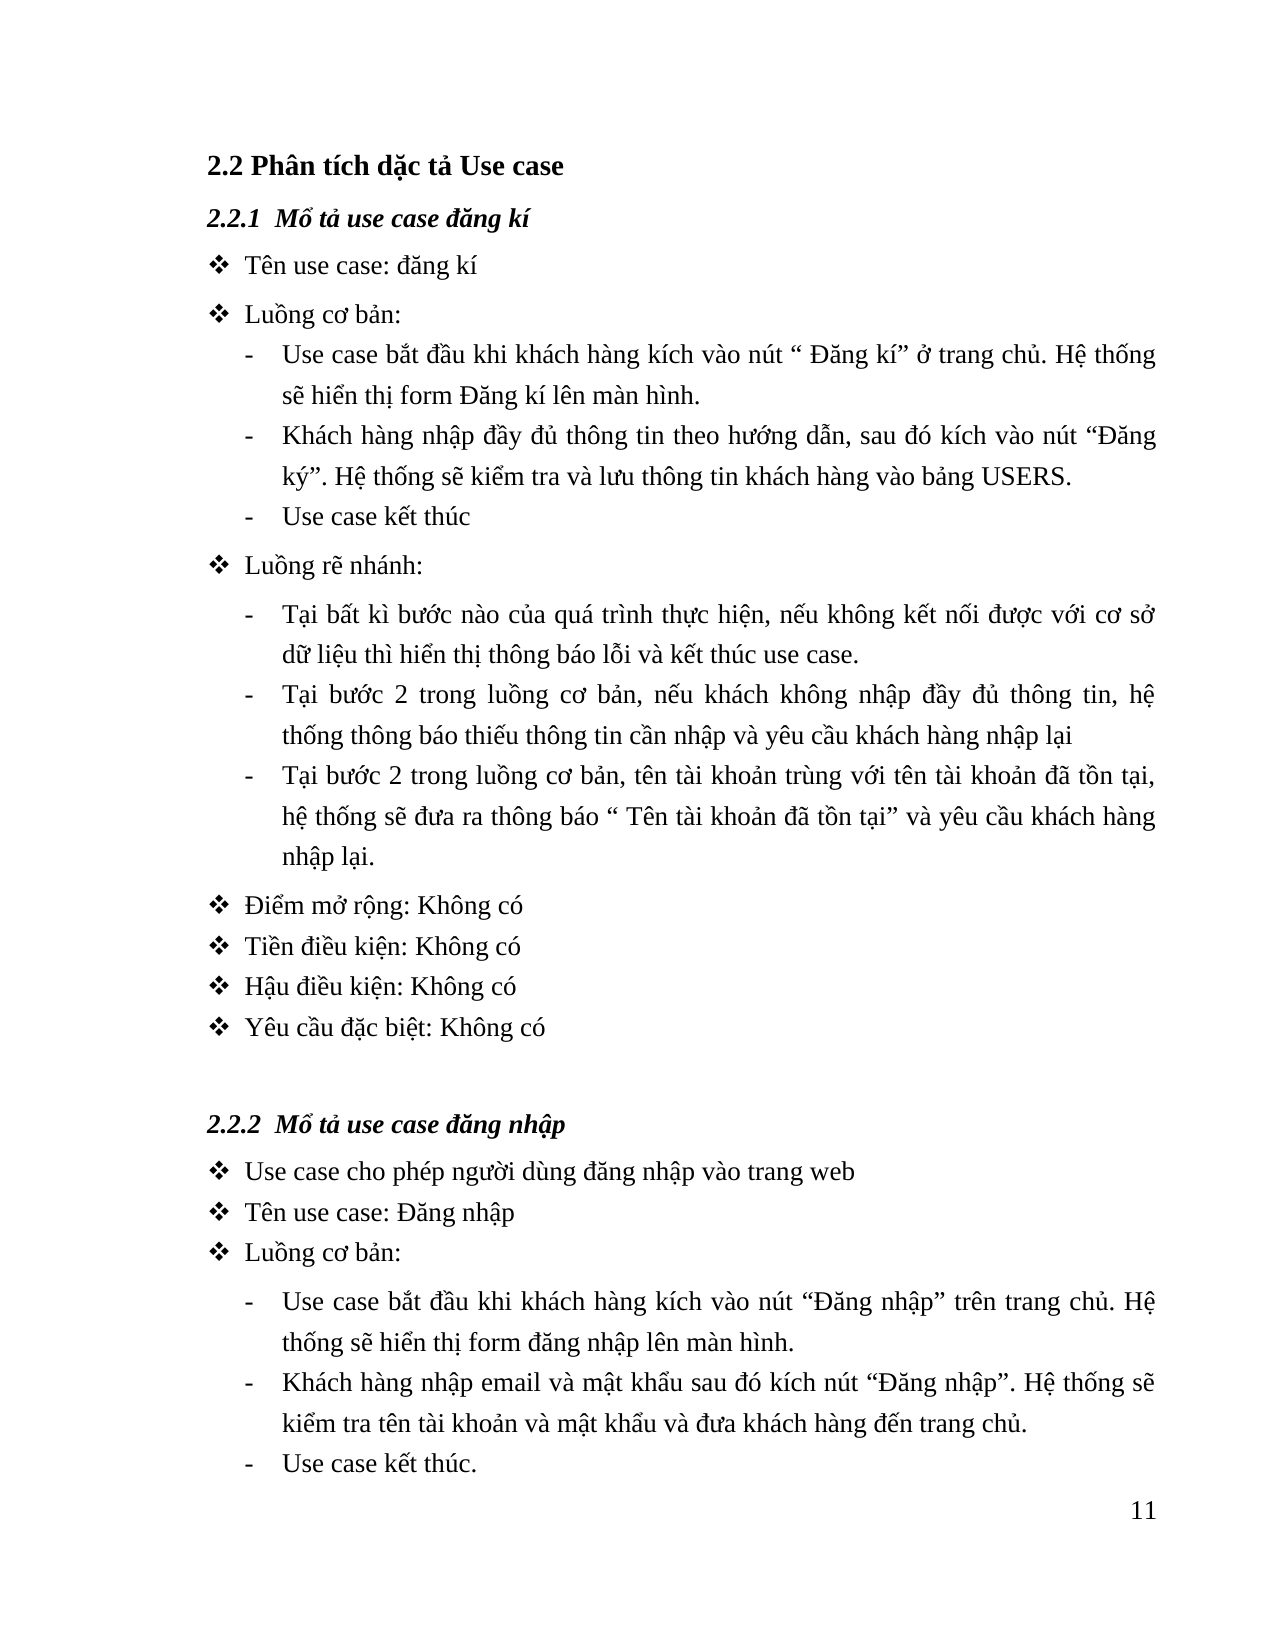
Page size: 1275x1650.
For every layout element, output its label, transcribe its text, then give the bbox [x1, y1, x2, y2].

text Use case kết thúc. [244, 1447, 1157, 1478]
text Hậu điều kiện: Không có [207, 970, 1157, 1002]
text Use case bắt đầu khi khách hàng kích vào nút “Đăng nhập” trên trang chủ. Hệ thống sẽ hiển thị form đăng nhập lên màn hình. [244, 1286, 1157, 1357]
text Điểm mở rộng: Không có [207, 889, 1157, 920]
text Luồng cơ bản: [207, 1237, 1157, 1268]
text Yêu cầu đặc biệt: Không có [207, 1011, 1157, 1042]
text Tại bất kì bước nào của quá trình thực hiện, nếu không kết nối được với cơ sở dữ liệu thì hiển thị thông báo lỗi và kết thúc use case. [244, 598, 1157, 669]
list Khách hàng nhập đầy đủ thông tin theo hướng dẫn, sau đó kích vào nút “Đăng ký”. Hệ thống sẽ kiểm tra và lưu thông tin khách hàng vào bảng USERS. [244, 419, 1157, 491]
subtitle Phân tích dặc tả Use case [207, 148, 1157, 181]
text Tên use case: đăng kí [207, 249, 1157, 280]
text Khách hàng nhập email và mật khẩu sau đó kích nút “Đăng nhập”. Hệ thống sẽ kiểm tra tên tài khoản và mật khẩu và đưa khách hàng đến trang chủ. [244, 1366, 1157, 1438]
list Luồng cơ bản: [207, 298, 1157, 329]
text Use case cho phép người dùng đăng nhập vào trang web [207, 1155, 1157, 1187]
list Use case bắt đầu khi khách hàng kích vào nút “ Đăng kí” ở trang chủ. Hệ thống sẽ hiển thị form Đăng kí lên màn hình. [244, 338, 1157, 410]
text Tên use case: Đăng nhập [207, 1196, 1157, 1227]
text Tại bước 2 trong luồng cơ bản, tên tài khoản trùng với tên tài khoản đã tồn tại, hệ thống sẽ đưa ra thông báo “ Tên tài khoản đã tồn tại” và yêu cầu khách hàng nhập lại. [244, 759, 1157, 871]
subtitle Mổ tả use case đăng kí [207, 202, 1157, 233]
text Luồng rẽ nhánh: [207, 549, 1157, 580]
subtitle Mổ tả use case đăng nhập [207, 1109, 1157, 1140]
text Tiền điều kiện: Không có [207, 930, 1157, 961]
text Tại bước 2 trong luồng cơ bản, nếu khách không nhập đầy đủ thông tin, hệ thống thông báo thiếu thông tin cần nhập và yêu cầu khách hàng nhập lại [244, 679, 1157, 750]
list Use case kết thúc [244, 500, 1157, 531]
